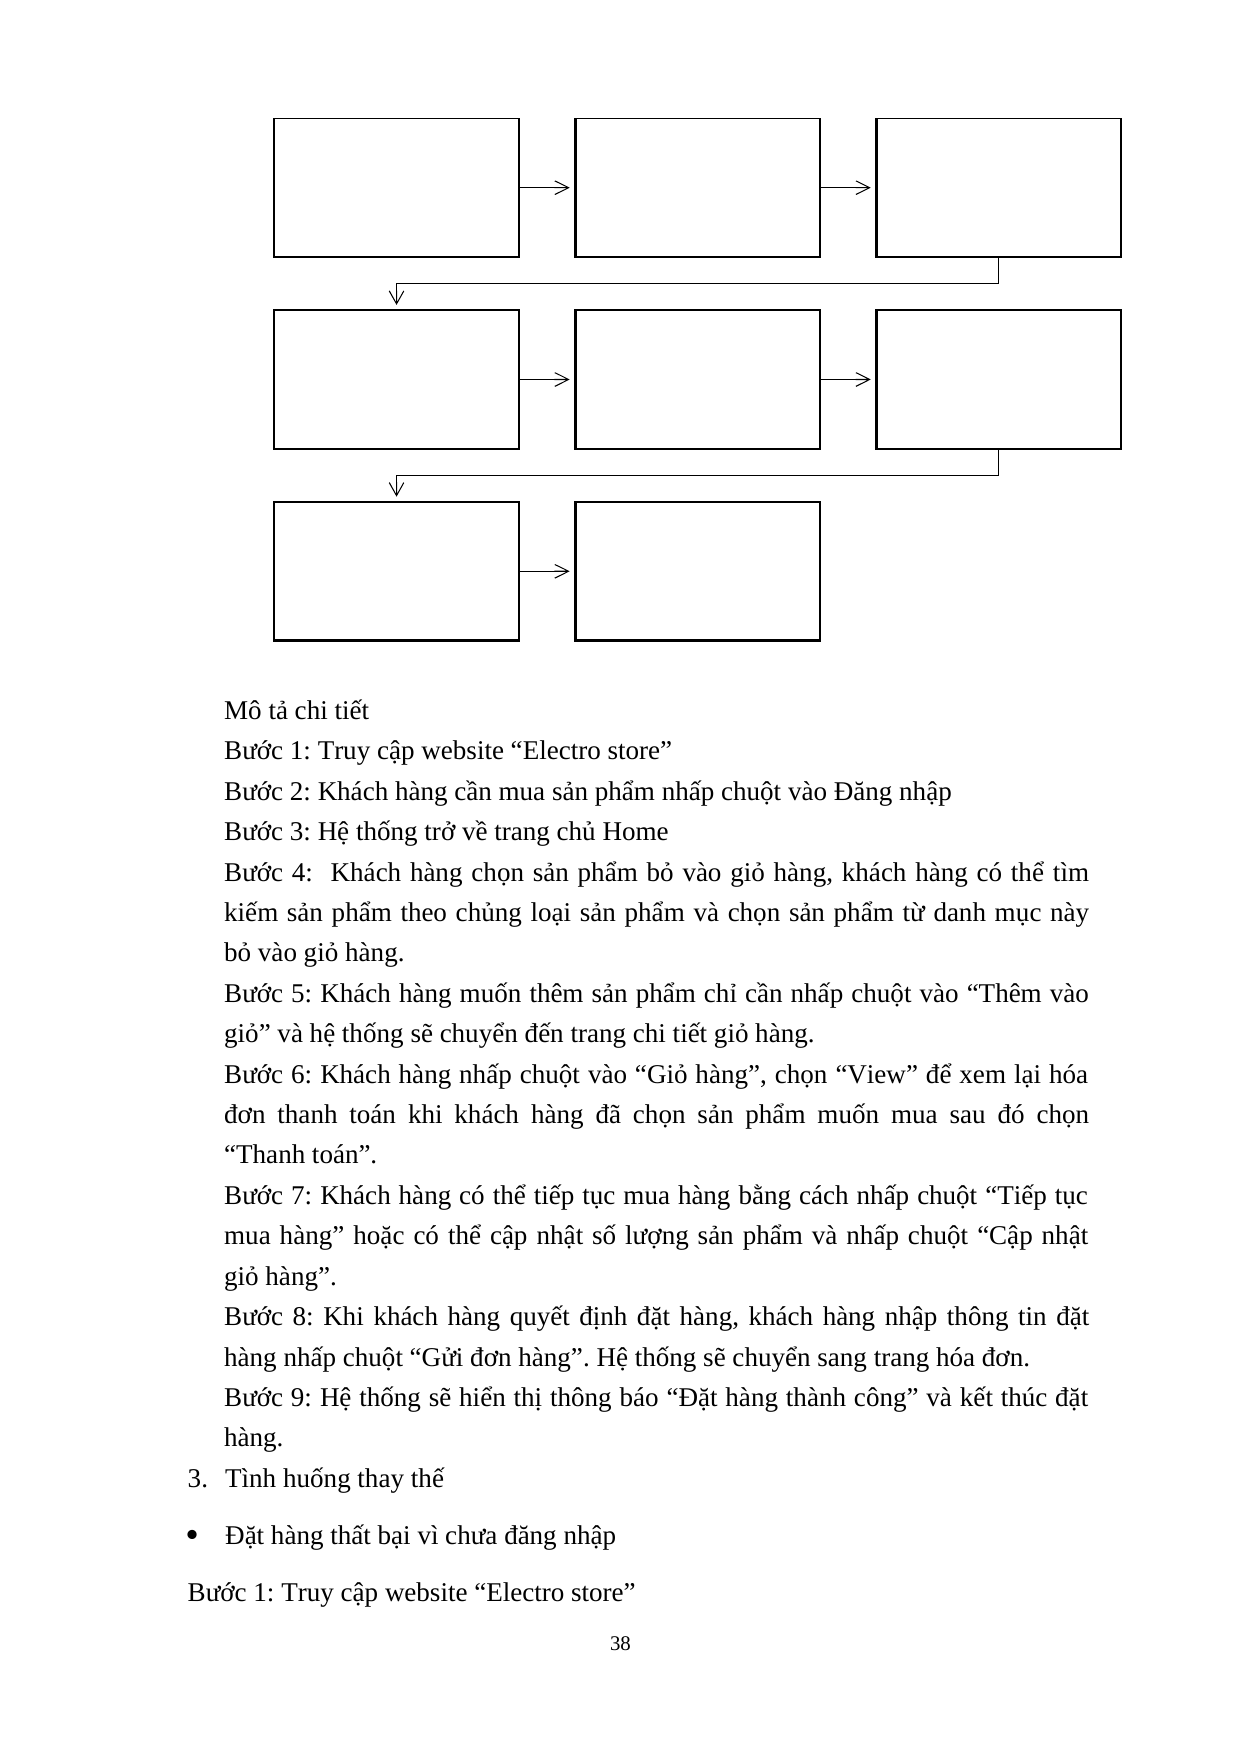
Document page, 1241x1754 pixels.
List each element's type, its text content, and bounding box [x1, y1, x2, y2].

list Tình huống thay thế [187, 1462, 1090, 1493]
list Đặt hàng thất bại vì chưa đăng nhập [187, 1519, 1090, 1550]
text Bước 1: Truy cập website “Electro store” [224, 734, 1090, 766]
text Bước 5: Khách hàng muốn thêm sản phẩm chỉ cần nhấp chuột vào “Thêm vào giỏ” và hệ thống sẽ chuyển đến trang chi tiết giỏ hàng. [224, 977, 1090, 1048]
text Bước 4: Khách hàng chọn sản phẩm bỏ vào giỏ hàng, khách hàng có thể tìm kiếm sản phẩm theo chủng loại sản phẩm và chọn sản phẩm từ danh mục này bỏ vào giỏ hàng. [224, 856, 1090, 968]
text Bước 8: Khi khách hàng quyết định đặt hàng, khách hàng nhập thông tin đặt hàng nhấp chuột “Gửi đơn hàng”. Hệ thống sẽ chuyển sang trang hóa đơn. [224, 1300, 1090, 1372]
text Bước 6: Khách hàng nhấp chuột vào “Giỏ hàng”, chọn “View” để xem lại hóa đơn thanh toán khi khách hàng đã chọn sản phẩm muốn mua sau đó chọn “Thanh toán”. [224, 1058, 1090, 1170]
text Bước 3: Hệ thống trở về trang chủ Home [224, 815, 1090, 846]
text Mô tả chi tiết [224, 694, 1090, 725]
text Bước 9: Hệ thống sẽ hiển thị thông báo “Đặt hàng thành công” và kết thúc đặt hàng. [224, 1381, 1090, 1453]
text Bước 1: Truy cập website “Electro store” [187, 1576, 1090, 1607]
text Bước 7: Khách hàng có thể tiếp tục mua hàng bằng cách nhấp chuột “Tiếp tục mua hàng” hoặc có thể cập nhật số lượng sản phẩm và nhấp chuột “Cập nhật giỏ hàng”. [224, 1179, 1090, 1291]
text Bước 2: Khách hàng cần mua sản phẩm nhấp chuột vào Đăng nhập [224, 775, 1090, 806]
